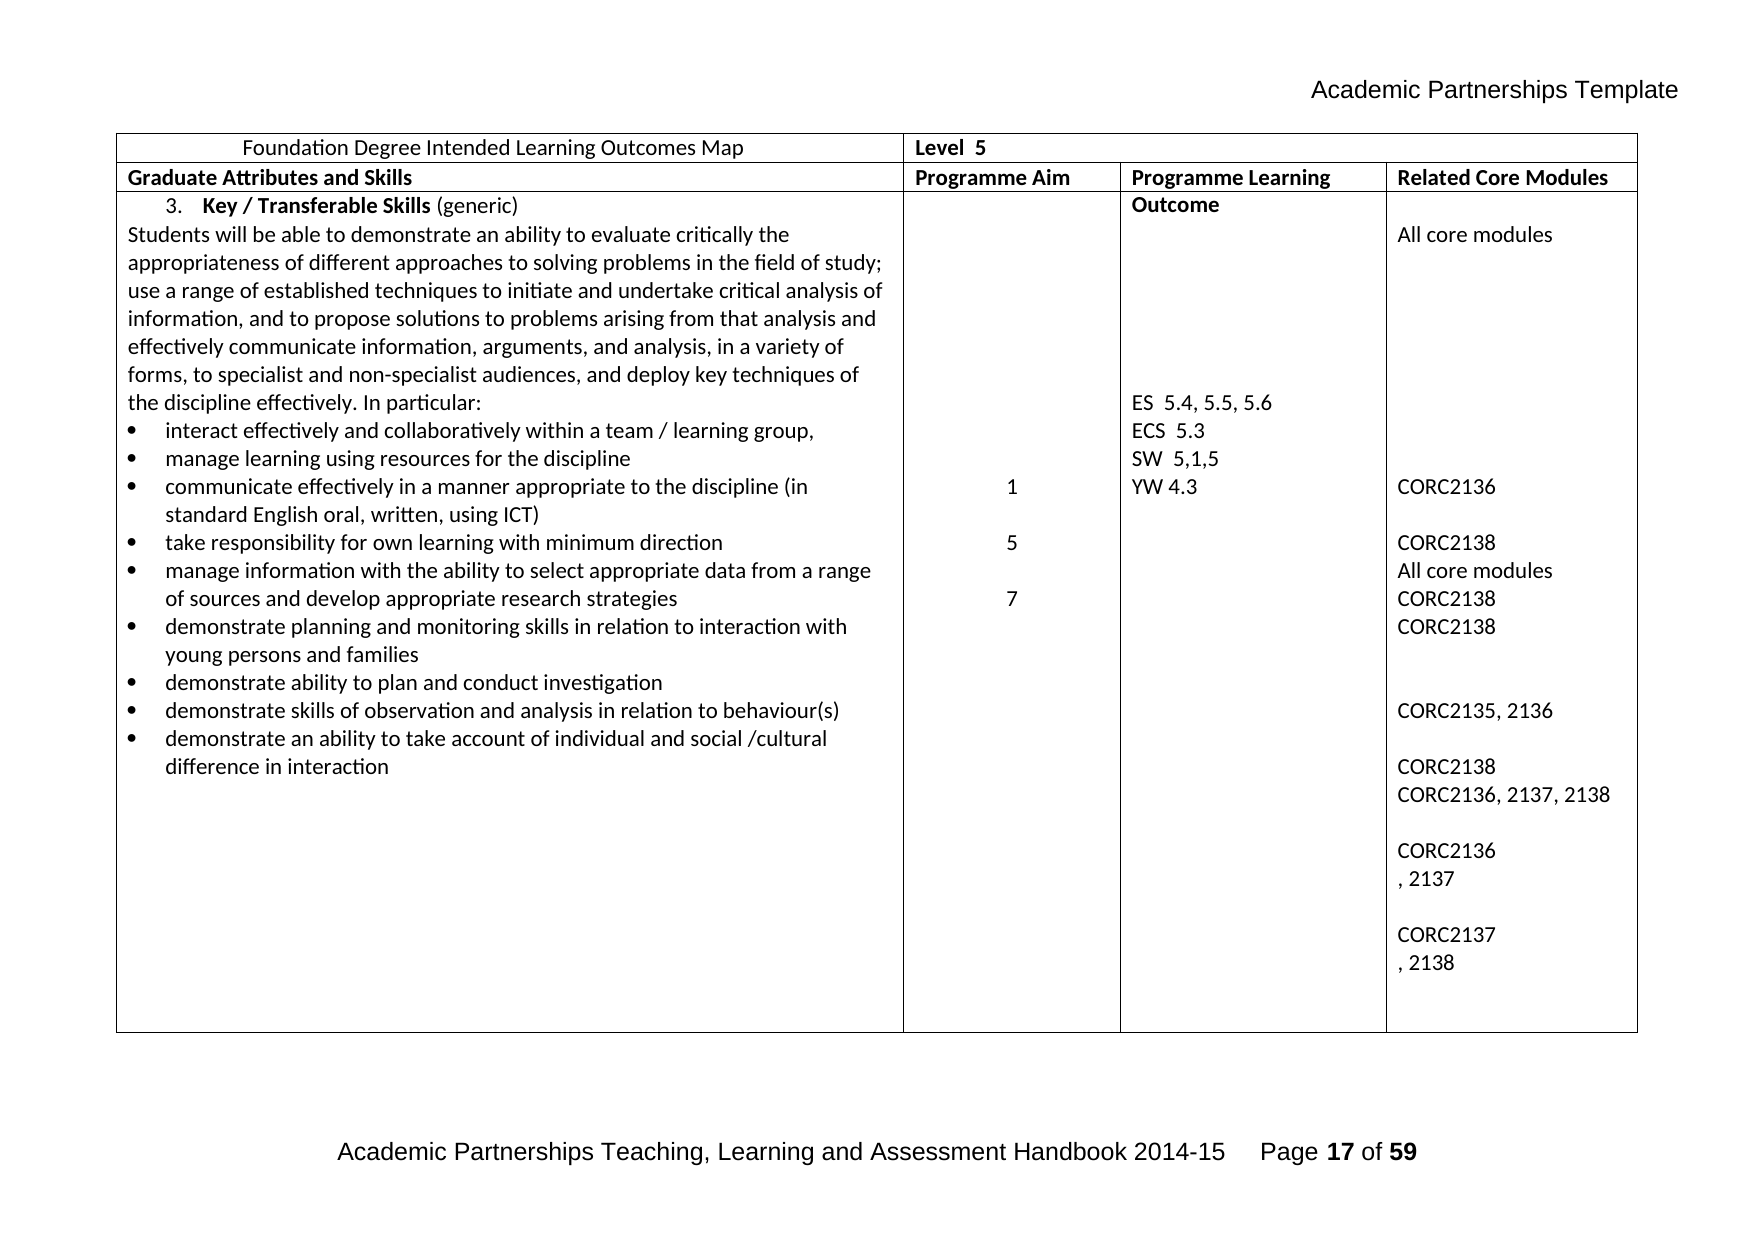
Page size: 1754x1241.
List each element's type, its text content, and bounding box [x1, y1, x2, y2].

table_cell All core modules CORC2136 CORC2138 All core modules CORC2138 CORC2138 CORC2135, 2136 CORC2138 CORC2136, 2137, 2138 CORC2136 , 2137 CORC2137 , 2138 [1387, 192, 1637, 1032]
table_cell Graduate Attributes and Skills [117, 163, 903, 191]
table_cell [1121, 192, 1386, 1032]
table_cell Programme Learning Outcome [1121, 163, 1386, 191]
table_cell Programme Aim [904, 163, 1120, 191]
table_cell Related Core Modules [1387, 163, 1637, 191]
table_header Foundation Degree Intended Learning Outcomes Map [117, 134, 903, 162]
table_cell Key / Transferable Skills (generic) Students will be able to demonstrate an ability to evaluate critically the appropriateness of different approaches to solving problems in the field of study; use a range of established techniques to initiate and undertake critical analysis of information, and to propose solutions to problems arising from that analysis and effectively communicate information, arguments, and analysis, in a variety of forms, to specialist and non-specialist audiences, and deploy key techniques of the discipline effectively. In particular: interact effectively and collaboratively within a team / learning group, manage learning using resources for the discipline communicate effectively in a manner appropriate to the discipline (in standard English oral, written, using ICT) take responsibility for own learning with minimum direction manage information with the ability to select appropriate data from a range of sources and develop appropriate research strategies demonstrate planning and monitoring skills in relation to interaction with young persons and families demonstrate ability to plan and conduct investigation demonstrate skills of observation and analysis in relation to behaviour(s) demonstrate an ability to take account of individual and social /cultural difference in interaction [117, 192, 903, 1032]
table_header Level 5 [904, 134, 1637, 162]
table_cell 1 5 7 [904, 192, 1120, 1032]
